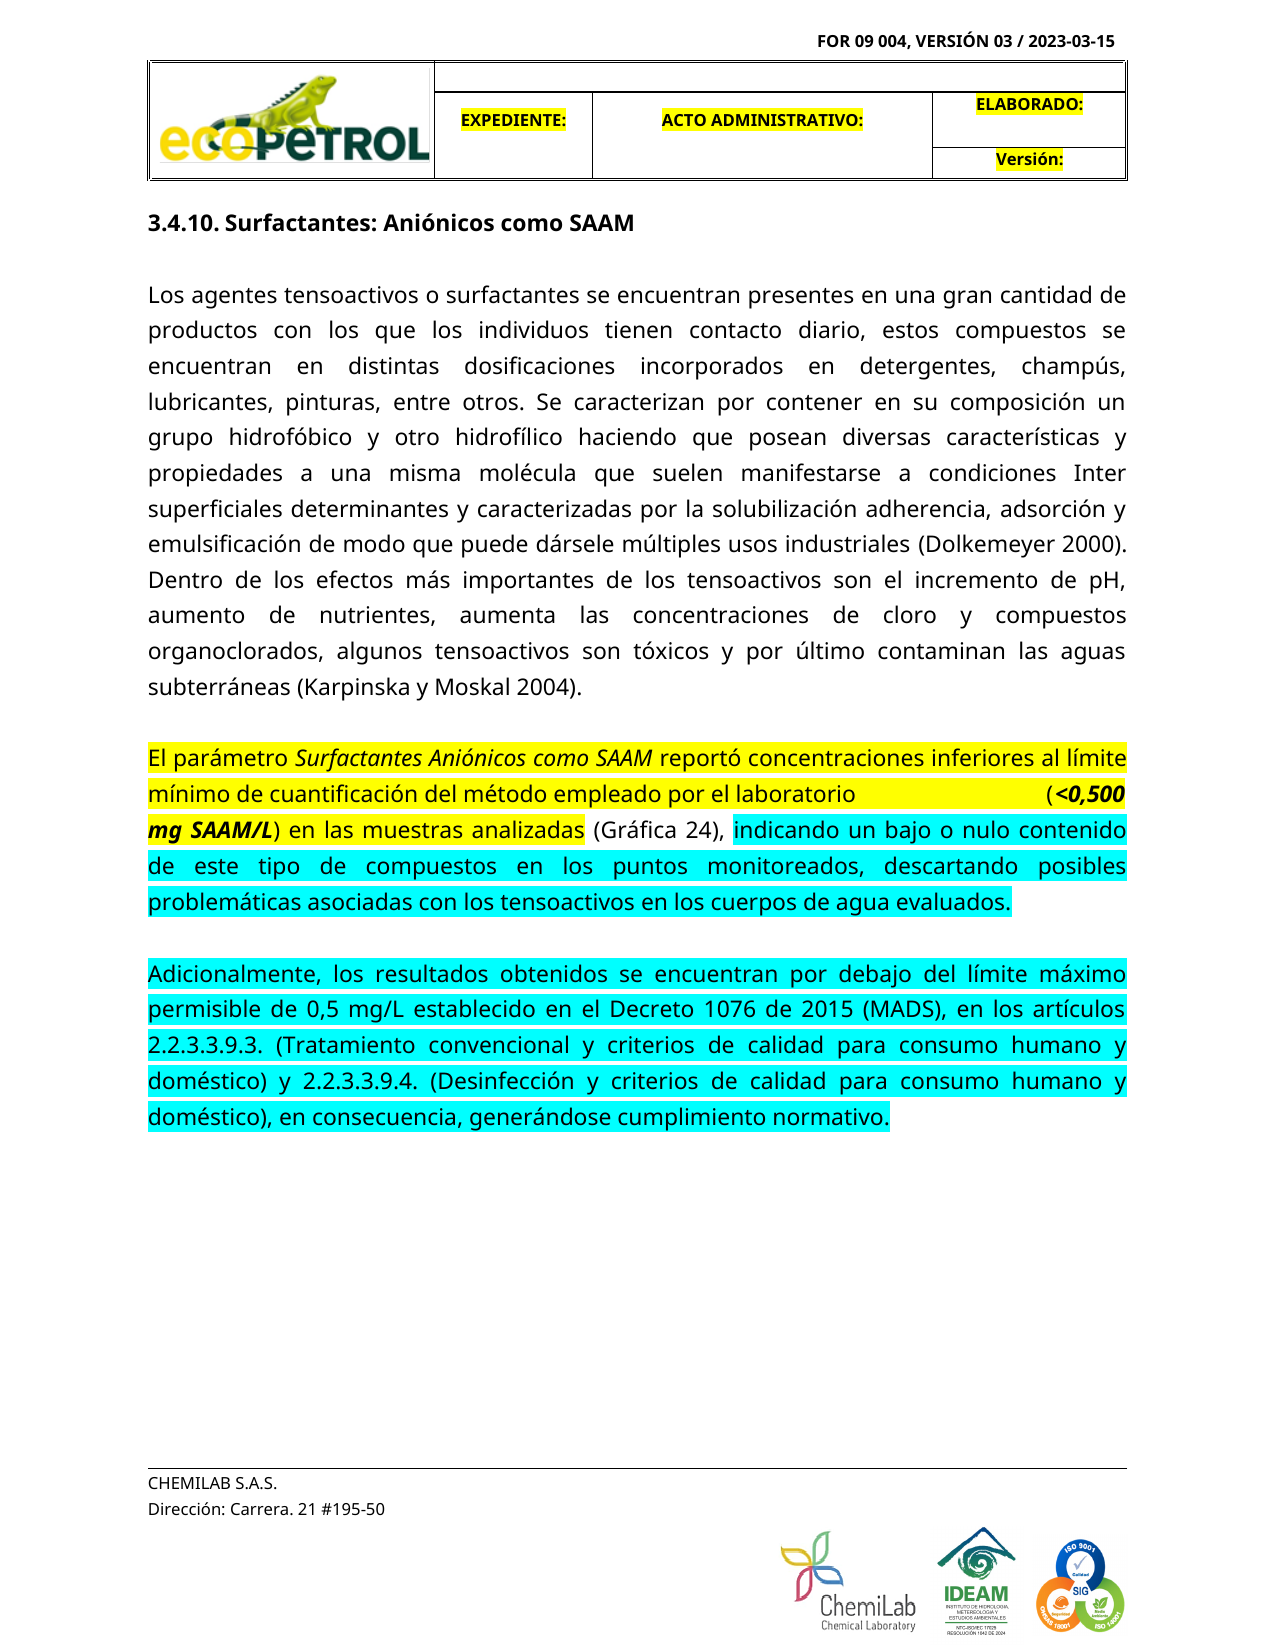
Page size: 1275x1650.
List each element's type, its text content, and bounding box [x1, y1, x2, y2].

text El parámetro Surfactantes Aniónicos como SAAM reportó concentraciones inferiores al límite mínimo de cuantificación del método empleado por el laboratorio (<0,500 mg SAAM/L) en las muestras analizadas (Gráfica 24), indicando un bajo o nulo contenido de este tipo de compuestos en los puntos monitoreados, descartando posibles problemáticas asociadas con los tensoactivos en los cuerpos de agua evaluados. [148, 881, 1127, 917]
text Adicionalmente, los resultados obtenidos se encuentran por debajo del límite máximo permisible de 0,5 mg/L establecido en el Decreto 1076 de 2015 (MADS), en los artículos 2.2.3.3.9.3. (Tratamiento convencional y criterios de calidad para consumo humano y doméstico) y 2.2.3.3.9.4. (Desinfección y criterios de calidad para consumo humano y doméstico), en consecuencia, generándose cumplimiento normativo. [148, 1097, 1127, 1132]
text El parámetro Surfactantes Aniónicos como SAAM reportó concentraciones inferiores al límite mínimo de cuantificación del método empleado por el laboratorio (<0,500 mg SAAM/L) en las muestras analizadas (Gráfica 24), indicando un bajo o nulo contenido de este tipo de compuestos en los puntos monitoreados, descartando posibles problemáticas asociadas con los tensoactivos en los cuerpos de agua evaluados. [148, 773, 1127, 850]
picture [159, 68, 432, 165]
picture [1032, 1534, 1128, 1636]
text Los agentes tensoactivos o surfactantes se encuentran presentes en una gran cantidad de productos con los que los individuos tienen contacto diario, estos compuestos se encuentran en distintas dosificaciones incorporados en detergentes, champús, lubricantes, pinturas, entre otros. Se caracterizan por contener en su composición un grupo hidrofóbico y otro hidrofílico haciendo que posean diversas características y propiedades a una misma molécula que suelen manifestarse a condiciones Inter superficiales determinantes y caracterizadas por la solubilización adherencia, adsorción y emulsificación de modo que puede dársele múltiples usos industriales . Dentro de los efectos más importantes de los tensoactivos son el incremento de pH, aumento de nutrientes, aumenta las concentraciones de cloro y compuestos organoclorados, algunos tensoactivos son tóxicos y por último contaminan las aguas subterráneas . [148, 279, 1127, 702]
picture [775, 1523, 1024, 1647]
subtitle Surfactantes: Aniónicos como SAAM [148, 207, 1127, 238]
